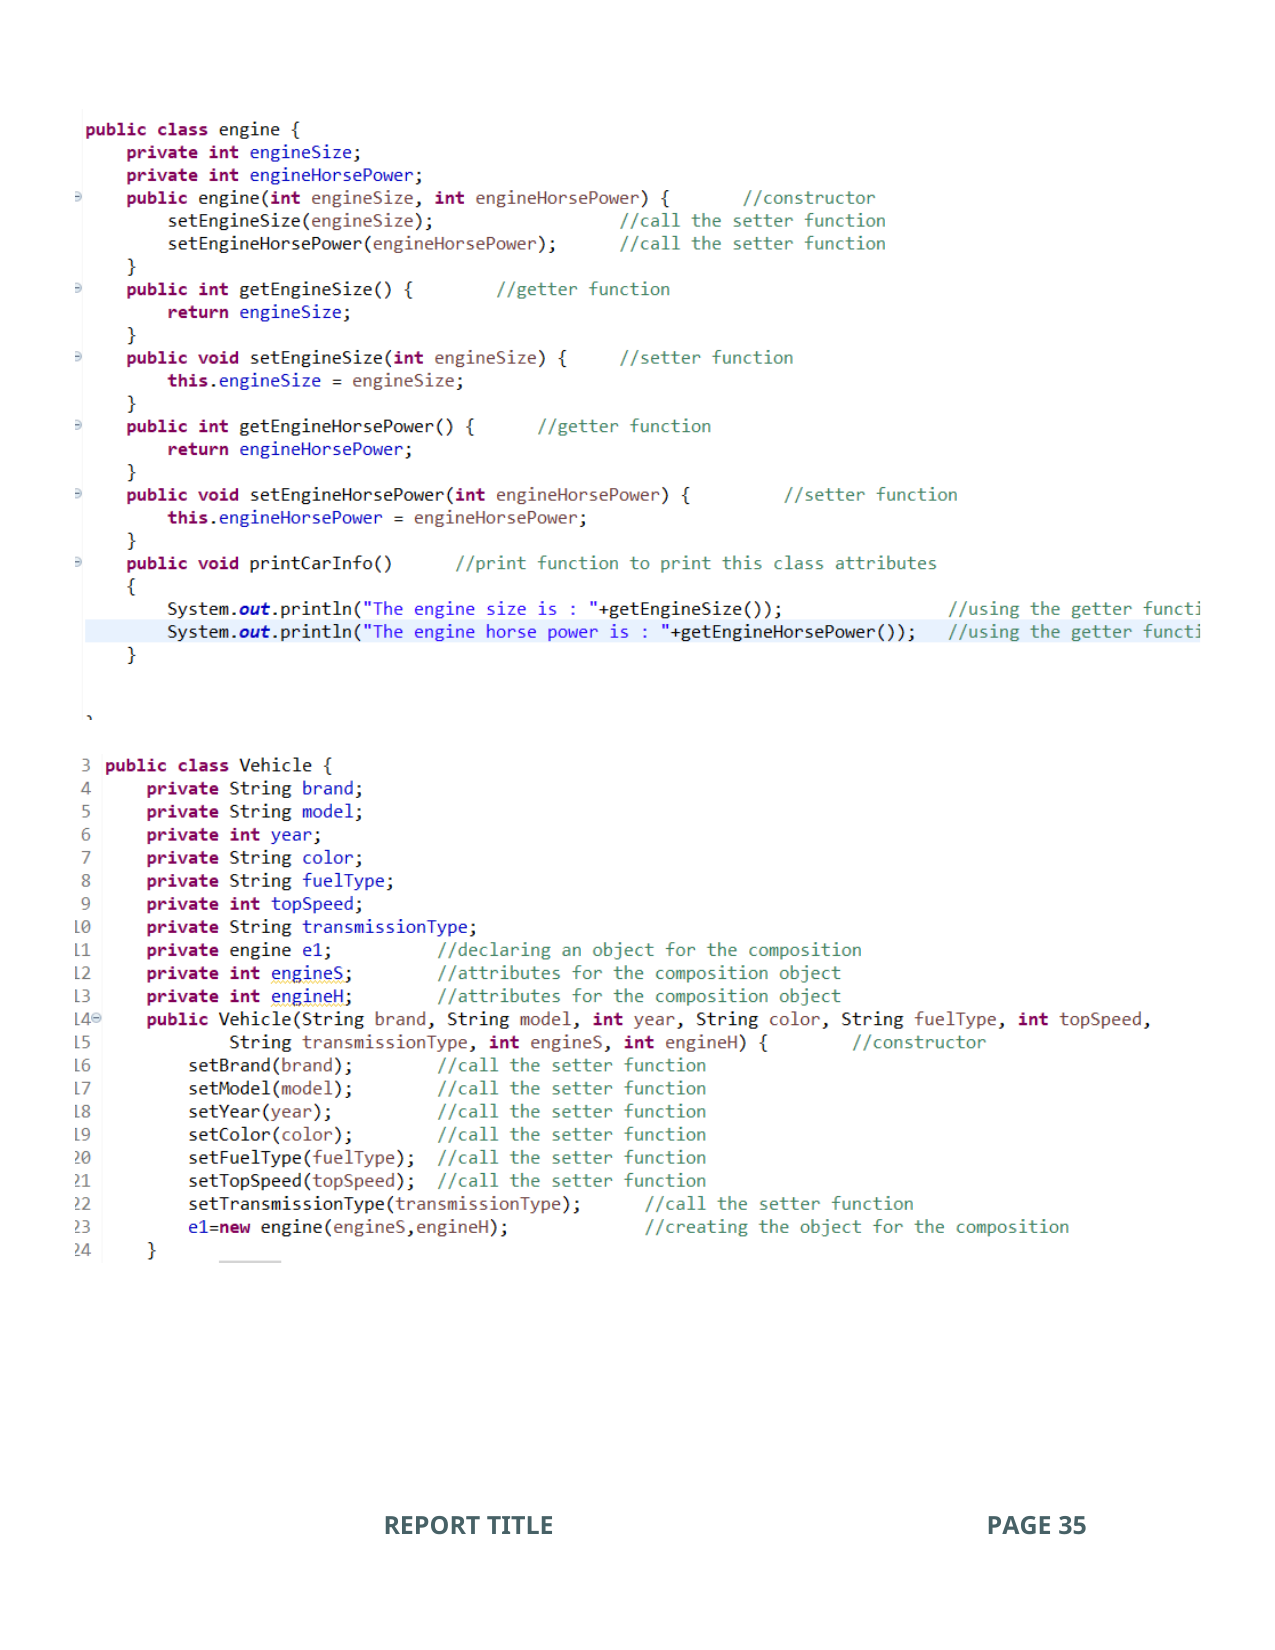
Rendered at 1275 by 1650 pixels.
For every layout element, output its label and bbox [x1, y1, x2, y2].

picture [75, 109, 1200, 720]
picture [75, 754, 1200, 1263]
